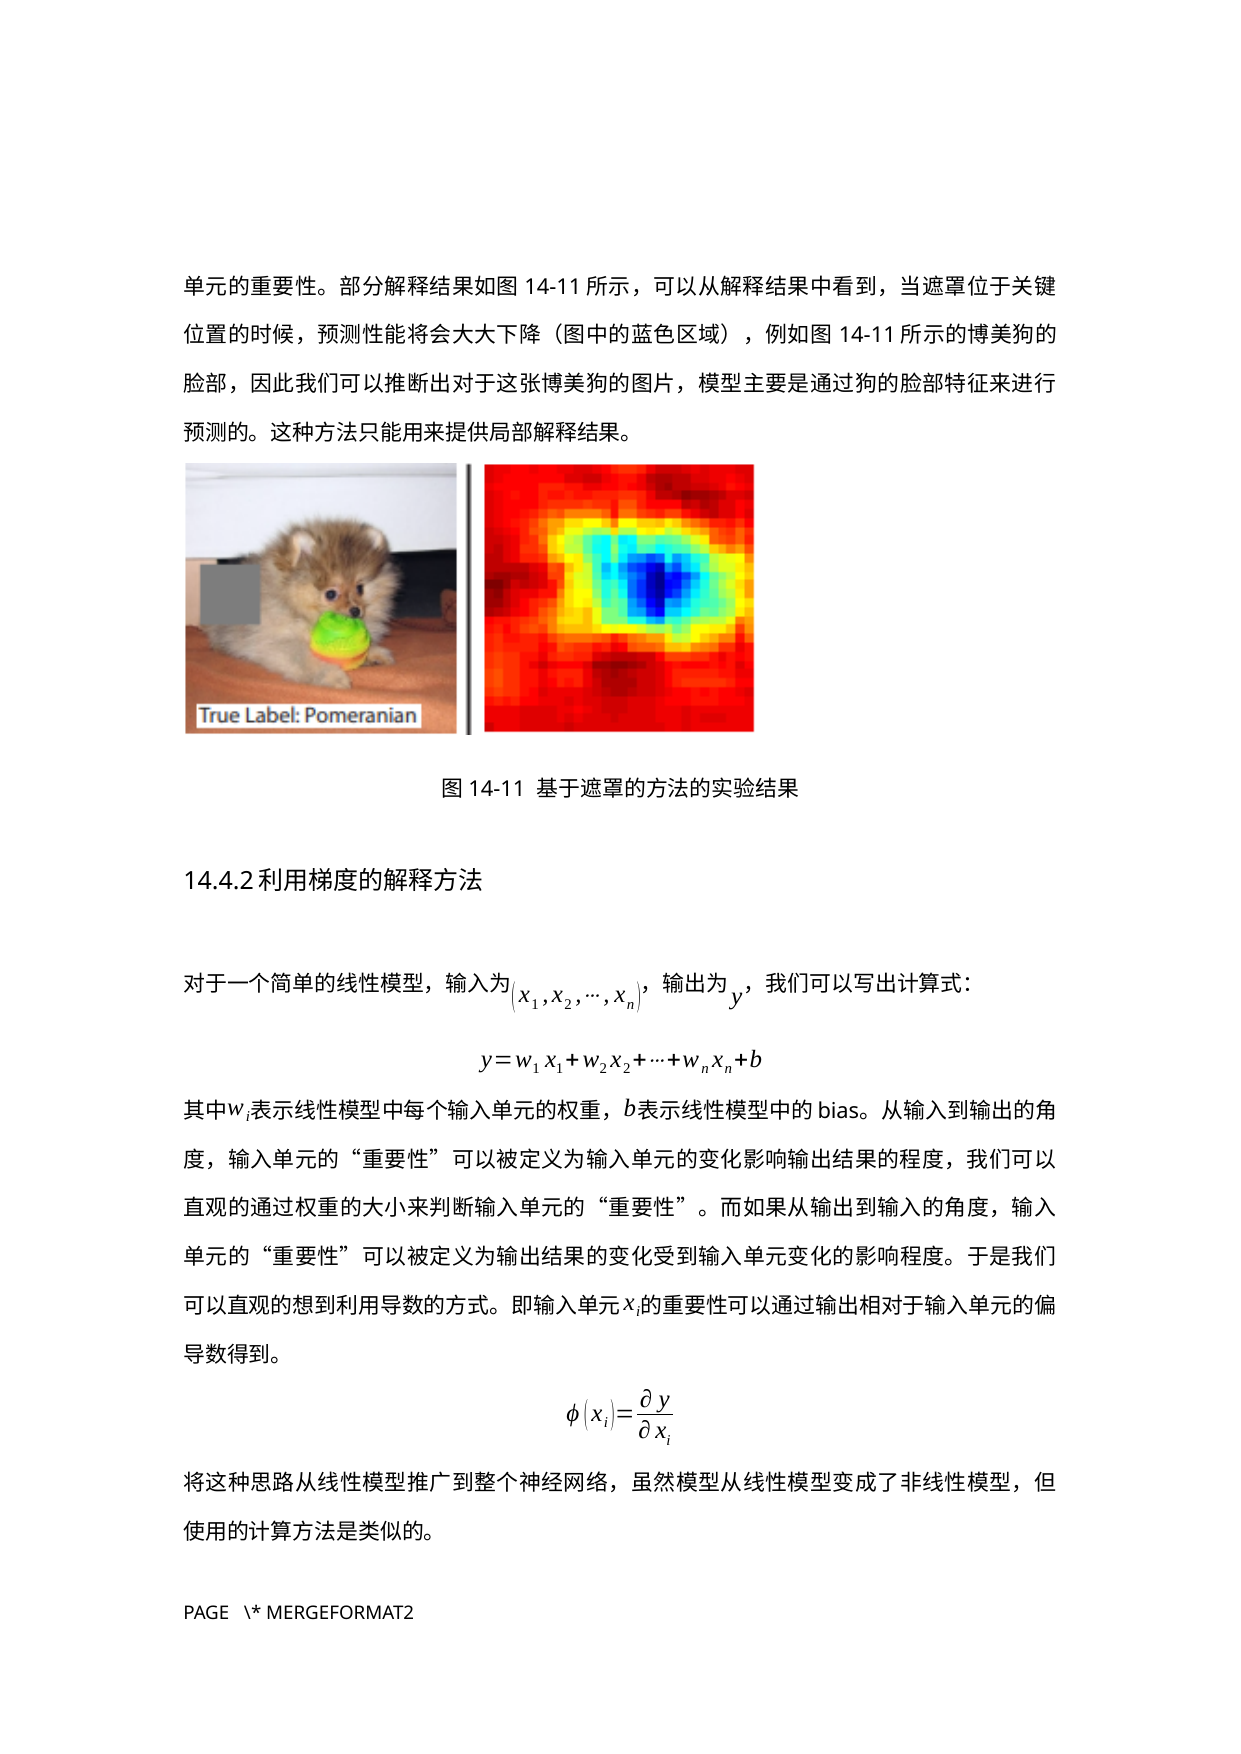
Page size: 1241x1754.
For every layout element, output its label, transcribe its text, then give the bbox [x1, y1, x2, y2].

text 将这种思路从线性模型推广到整个神经网络，虽然模型从线性模型变成了非线性模型，但使用的计算方法是类似的。 [183, 1464, 1057, 1546]
subtitle 利用梯度的解释方法 [183, 846, 1057, 911]
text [183, 268, 1057, 447]
text 其中表示线性模型中每个输入单元的权重，表示线性模型中的bias。从输入到输出的角度，输入单元的“重要性”可以被定义为输入单元的变化影响输出结果的程度，我们可以直观的通过权重的大小来判断输入单元的“重要性”。而如果从输出到输入的角度，输入单元的“重要性”可以被定义为输出结果的变化受到输入单元变化的影响程度。于是我们可以直观的想到利用导数的方式。即输入单元的重要性可以通过输出相对于输入单元的偏导数得到。 [183, 1092, 1057, 1369]
text 对于一个简单的线性模型，输入为，输出为，我们可以写出计算式： [183, 964, 1057, 1029]
text 图 -11 基于遮罩的方法的实验结果 [183, 770, 1057, 803]
